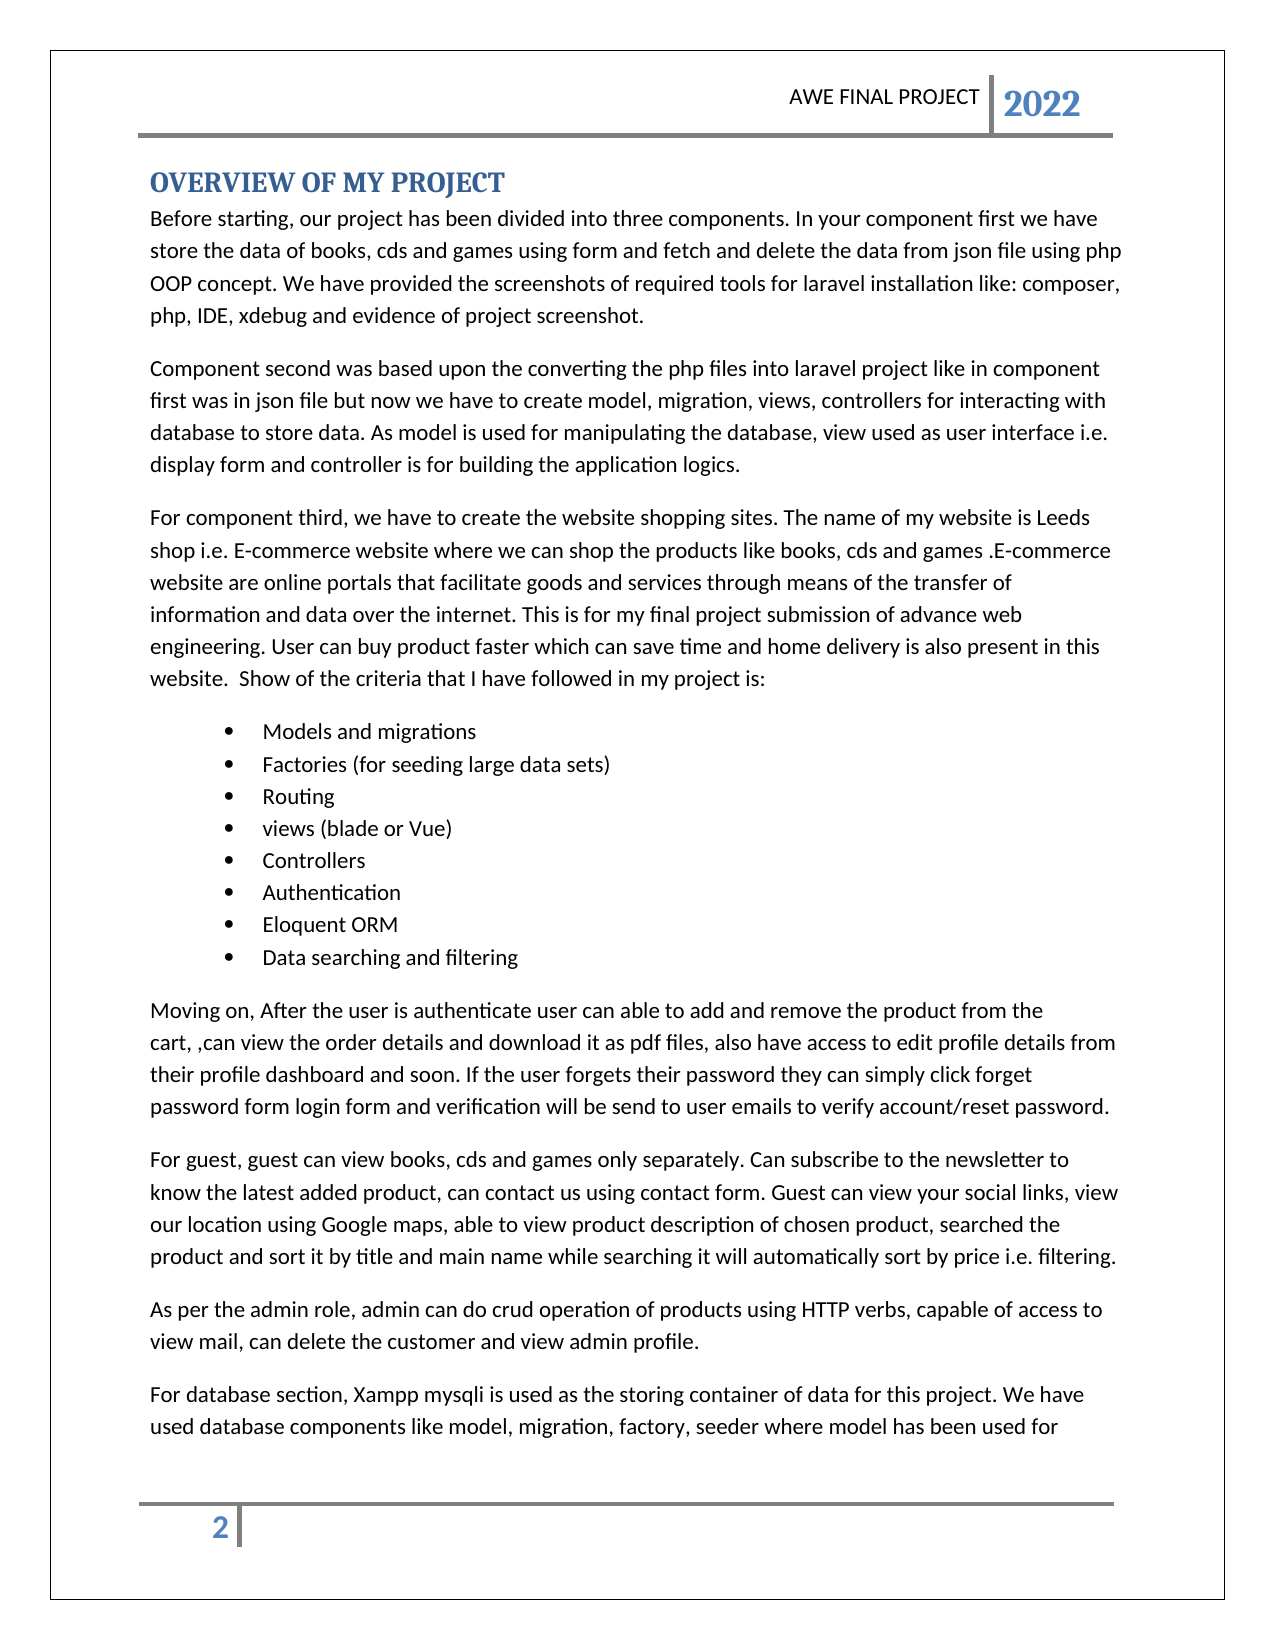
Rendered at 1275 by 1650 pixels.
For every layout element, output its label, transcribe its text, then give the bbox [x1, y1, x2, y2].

text Moving on, After the user is authenticate user can able to add and remove the product from the cart, ,can view the order details and download it as pdf files, also have access to edit profile details from their profile dashboard and soon. If the user forgets their password they can simply click forget password form login form and verification will be send to user emails to verify account/reset password. [150, 996, 1125, 1120]
text Component second was based upon the converting the php files into laravel project like in component first was in json file but now we have to create model, migration, views, controllers for interacting with database to store data. As model is used for manipulating the database, view used as user interface i.e. display form and controller is for building the application logics. [150, 354, 1125, 478]
text As per the admin role, admin can do crud operation of products using HTTP verbs, capable of access to view mail, can delete the customer and view admin profile. [150, 1295, 1125, 1355]
text For guest, guest can view books, cds and games only separately. Can subscribe to the newsletter to know the latest added product, can contact us using contact form. Guest can view your social links, view our location using Google maps, able to view product description of chosen product, searched the product and sort it by title and main name while searching it will automatically sort by price i.e. filtering. [150, 1145, 1125, 1270]
list Routing [225, 782, 1125, 810]
list Data searching and filtering [225, 943, 1125, 971]
list Models and migrations [225, 717, 1125, 746]
list Authentication [225, 878, 1125, 906]
subtitle OVERVIEW OF MY PROJECT [150, 166, 1125, 199]
list views (blade or Vue) [225, 814, 1125, 842]
text Before starting, our project has been divided into three components. In your component first we have store the data of books, cds and games using form and fetch and delete the data from json file using php OOP concept. We have provided the screenshots of required tools for laravel installation like: composer, php, IDE, xdebug and evidence of project screenshot. [150, 204, 1125, 329]
text For component third, we have to create the website shopping sites. The name of my website is Leeds shop i.e. E-commerce website where we can shop the products like books, cds and games .E-commerce website are online portals that facilitate goods and services through means of the transfer of information and data over the internet. This is for my final project submission of advance web engineering. User can buy product faster which can save time and home delivery is also present in this website. Show of the criteria that I have followed in my project is: [150, 503, 1125, 692]
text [150, 1380, 1125, 1440]
list Factories (for seeding large data sets) [225, 750, 1125, 778]
list Eloquent ORM [225, 911, 1125, 939]
list Controllers [225, 846, 1125, 874]
